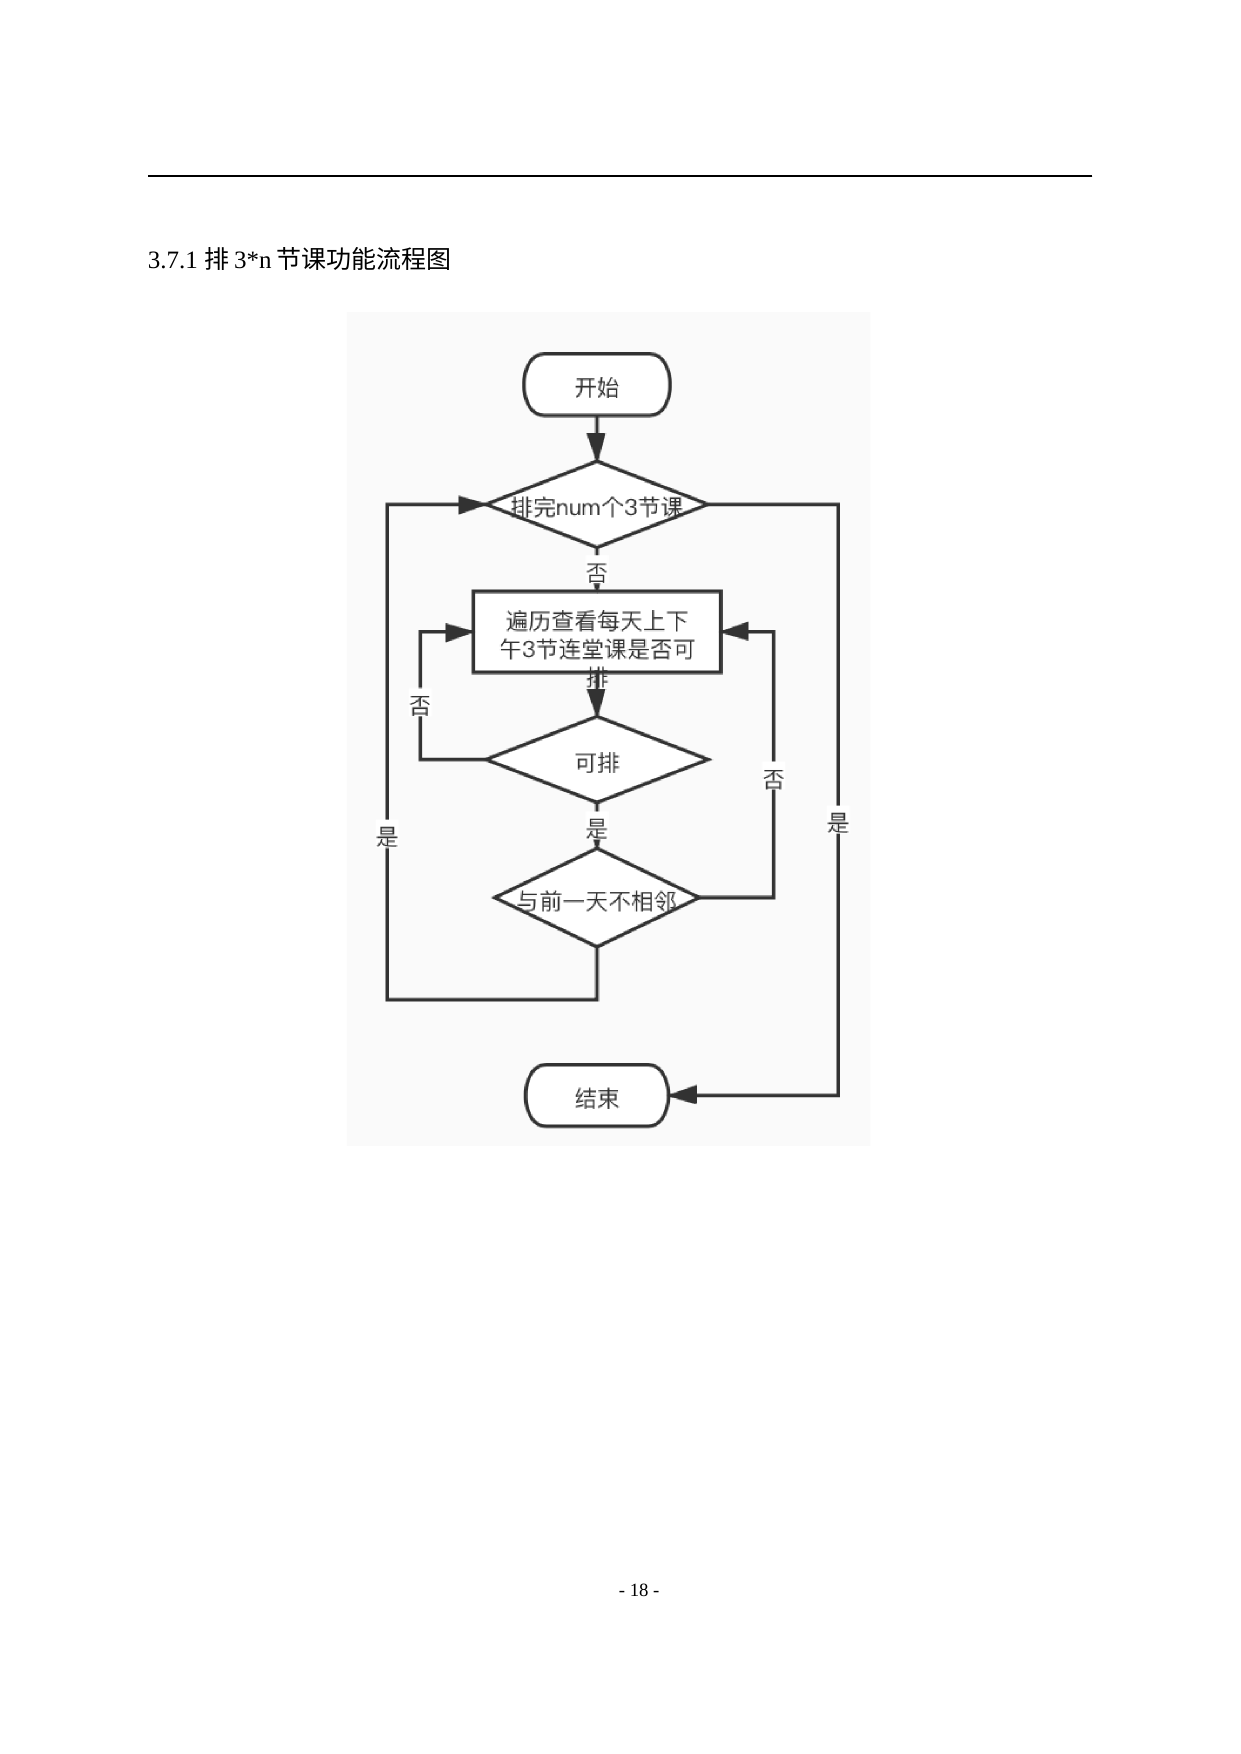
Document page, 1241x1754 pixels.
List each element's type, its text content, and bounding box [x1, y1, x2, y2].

picture [346, 312, 871, 1146]
subtitle 3.7.1 排3*n节课功能流程图 [148, 239, 1092, 275]
